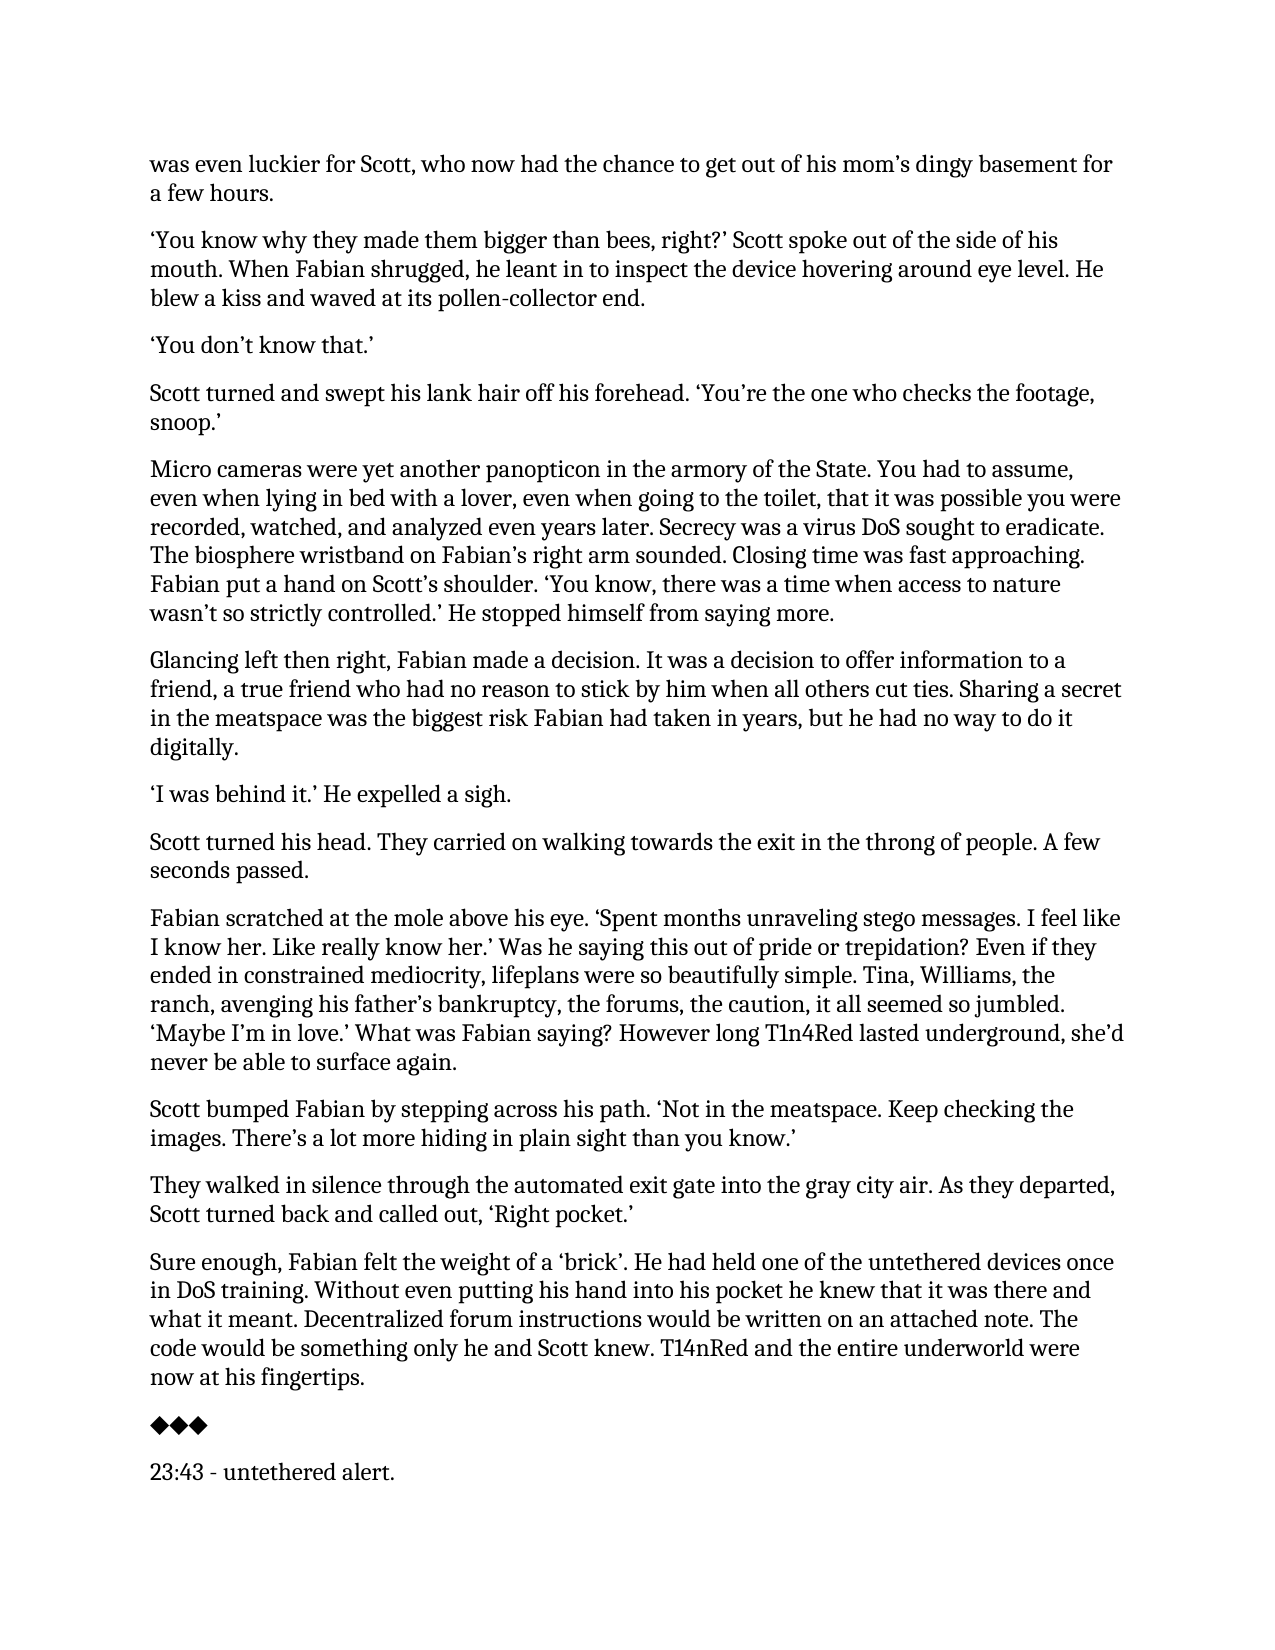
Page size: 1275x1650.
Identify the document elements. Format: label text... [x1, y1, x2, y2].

text Glancing left then right, Fabian made a decision. It was a decision to offer information to a friend, a true friend who had no reason to stick by him when all others cut ties. Sharing a secret in the meatspace was the biggest risk Fabian had taken in years, but he had no way to do it digitally. [150, 646, 1125, 761]
text ‘I was behind it.’ He expelled a sigh. [150, 780, 1125, 809]
text ‘You don’t know that.’ [150, 331, 1125, 360]
text They walked in silence through the automated exit gate into the gray city air. As they departed, Scott turned back and called out, ‘Right pocket.’ [150, 1171, 1125, 1229]
text ‘You know why they made them bigger than bees, right?’ Scott spoke out of the side of his mouth. When Fabian shrugged, he leant in to inspect the device hovering around eye level. He blew a kiss and waved at its pollen-collector end. [150, 226, 1125, 312]
text 23:43 - untethered alert. [150, 1457, 1125, 1486]
text ◆◆◆ [150, 1410, 1125, 1439]
text Sure enough, Fabian felt the weight of a ‘brick’. He had held one of the untethered devices once in DoS training. Without even putting his hand into his pocket he knew that it was there and what it meant. Decentralized forum instructions would be written on an attached note. The code would be something only he and Scott knew. T14nRed and the entire underworld were now at his fingertips. [150, 1247, 1125, 1391]
text Fabian scratched at the mole above his eye. ‘Spent months unraveling stego messages. I feel like I know her. Like really know her.’ Was he saying this out of pride or trepidation? Even if they ended in constrained mediocrity, lifeplans were so beautifully simple. Tina, Williams, the ranch, avenging his father’s bankruptcy, the forums, the caution, it all seemed so jumbled. ‘Maybe I’m in love.’ What was Fabian saying? However long T1n4Red lasted underground, she’d never be able to surface again. [150, 904, 1125, 1076]
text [150, 150, 1125, 207]
text Scott bumped Fabian by stepping across his path. ‘Not in the meatspace. Keep checking the images. There’s a lot more hiding in plain sight than you know.’ [150, 1095, 1125, 1152]
text Scott turned and swept his lank hair off his forehead. ‘You’re the one who checks the footage, snoop.’ [150, 379, 1125, 436]
text Micro cameras were yet another panopticon in the armory of the State. You had to assume, even when lying in bed with a lover, even when going to the toilet, that it was possible you were recorded, watched, and analyzed even years later. Secrecy was a virus DoS sought to eradicate. The biosphere wristband on Fabian’s right arm sounded. Closing time was fast approaching. Fabian put a hand on Scott’s shoulder. ‘You know, there was a time when access to nature wasn’t so strictly controlled.’ He stopped himself from saying more. [150, 455, 1125, 627]
text Scott turned his head. They carried on walking towards the exit in the throng of people. A few seconds passed. [150, 827, 1125, 885]
